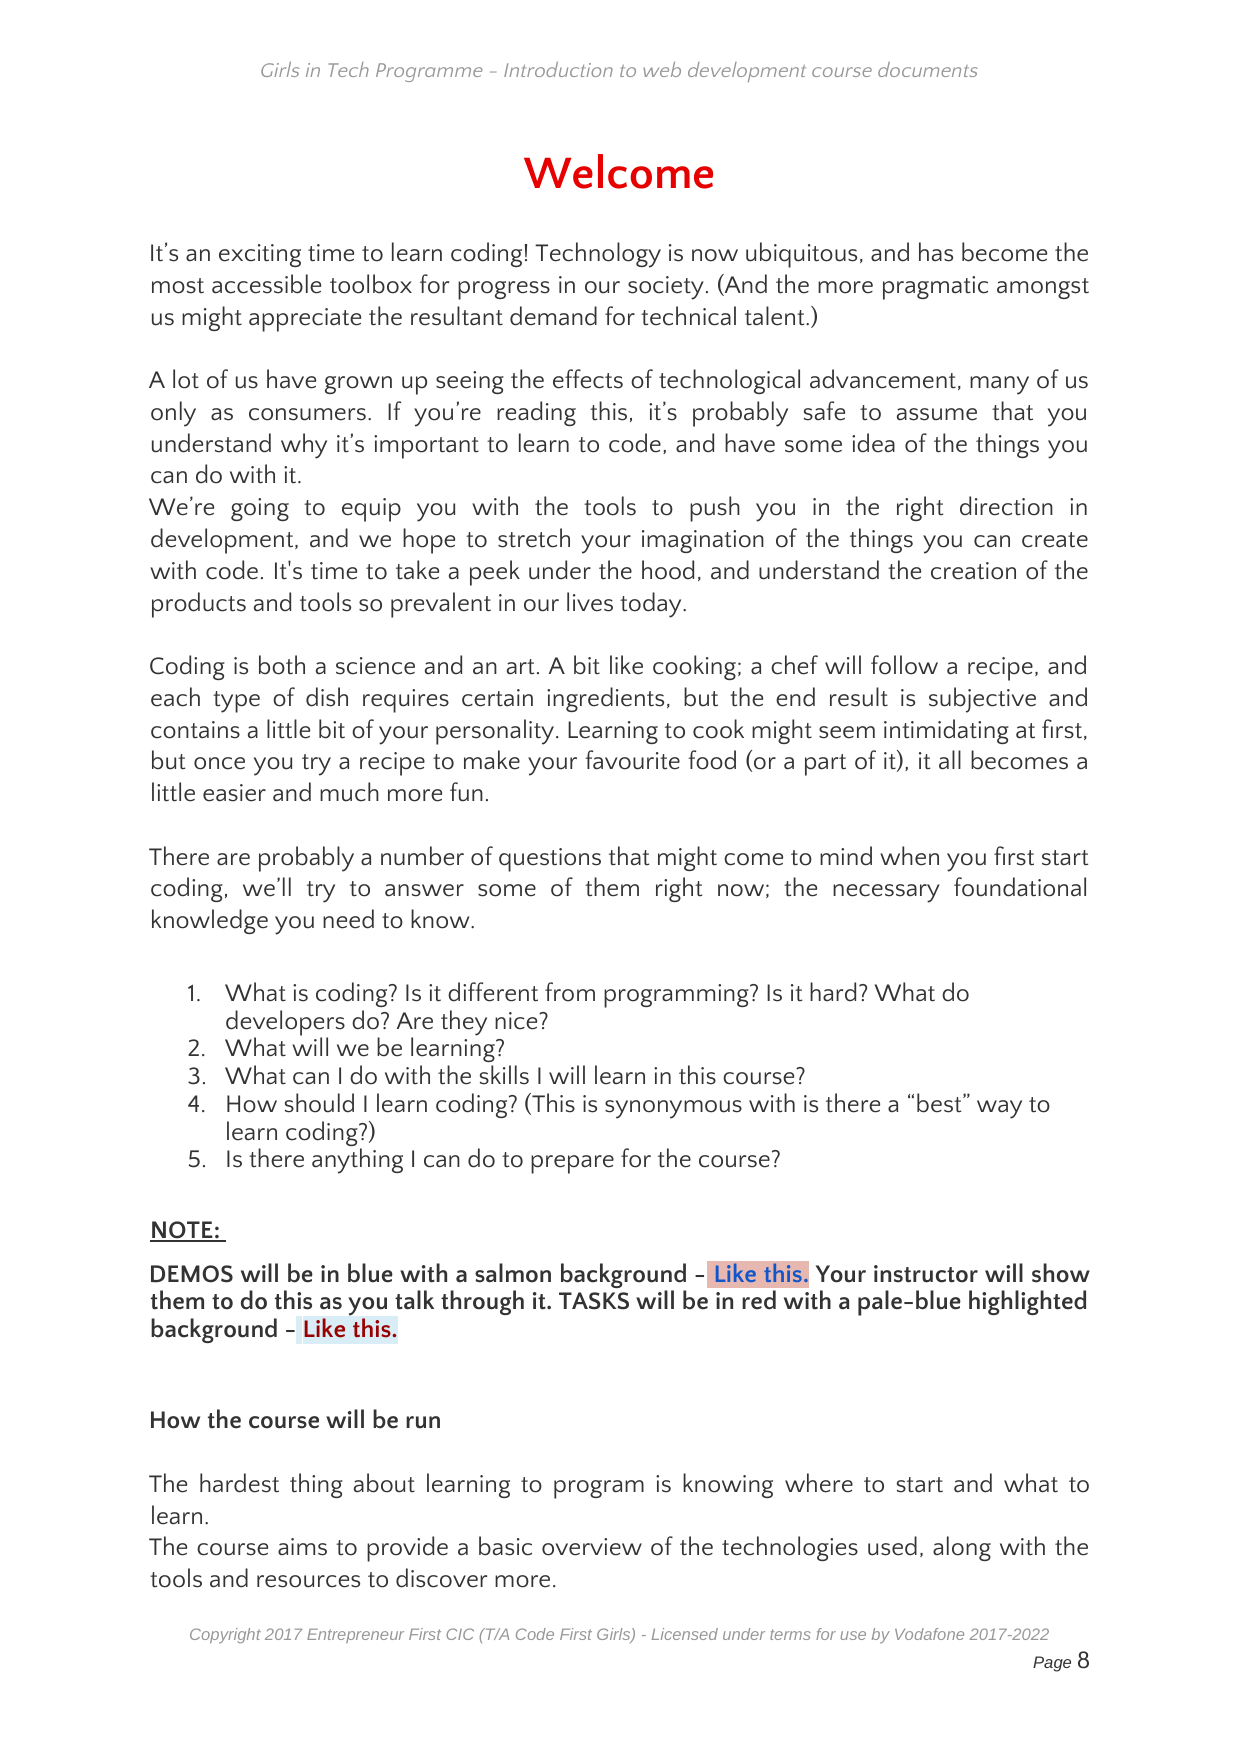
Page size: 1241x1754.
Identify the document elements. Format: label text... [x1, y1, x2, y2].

text We’re going to equip you with the tools to push you in the right direction in development, and we hope to stretch your imagination of the things you can create with code. It's time to take a peek under the hood, and understand the creation of the products and tools so prevalent in our lives today. [148, 494, 1090, 617]
list How should I learn coding? (This is synonymous with is there a “best” way to learn coding?) [187, 1091, 1090, 1146]
list What is coding? Is it different from programming? Is it hard? What do developers do? Are they nice? [187, 980, 1090, 1036]
text A lot of us have grown up seeing the effects of technological advancement, many of us only as consumers. If you’re reading this, it’s probably safe to assume that you understand why it’s important to learn to code, and have some idea of the things you can do with it. [148, 367, 1090, 490]
list What can I do with the skills I will learn in this course? [187, 1063, 1090, 1091]
list What will we be learning? [187, 1036, 1090, 1063]
text It’s an exciting time to learn coding! Technology is now ubiquitous, and has become the most accessible toolbox for progress in our society. (And the more pragmatic amongst us might appreciate the resultant demand for technical talent.) [148, 240, 1090, 331]
text NOTE: [150, 1217, 1090, 1245]
text Coding is both a science and an art. A bit like cooking; a chef will follow a recipe, and each type of dish requires certain ingredients, but the end result is subjective and contains a little bit of your personality. Learning to cook might seem intimidating at first, but once you try a recipe to make your favourite food (or a part of it), it all becomes a little easier and much more fun. [148, 653, 1090, 808]
text The hardest thing about learning to program is knowing where to start and what to learn. [148, 1471, 1090, 1531]
text There are probably a number of questions that might come to mind when you first start coding, we’ll try to answer some of them right now; the necessary foundational knowledge you need to know. [148, 844, 1090, 935]
subtitle Welcome [148, 150, 1090, 201]
subtitle How the course will be run [148, 1407, 1090, 1435]
list Is there anything I can do to prepare for the course? [187, 1146, 1090, 1174]
text The course aims to provide a basic overview of the technologies used, along with the tools and resources to discover more. [148, 1534, 1090, 1594]
text DEMOS will be in blue with a salmon background - Like this. Your instructor will show them to do this as you talk through it. TASKS will be in red with a pale-blue highlighted background - Like this. [148, 1261, 1090, 1344]
